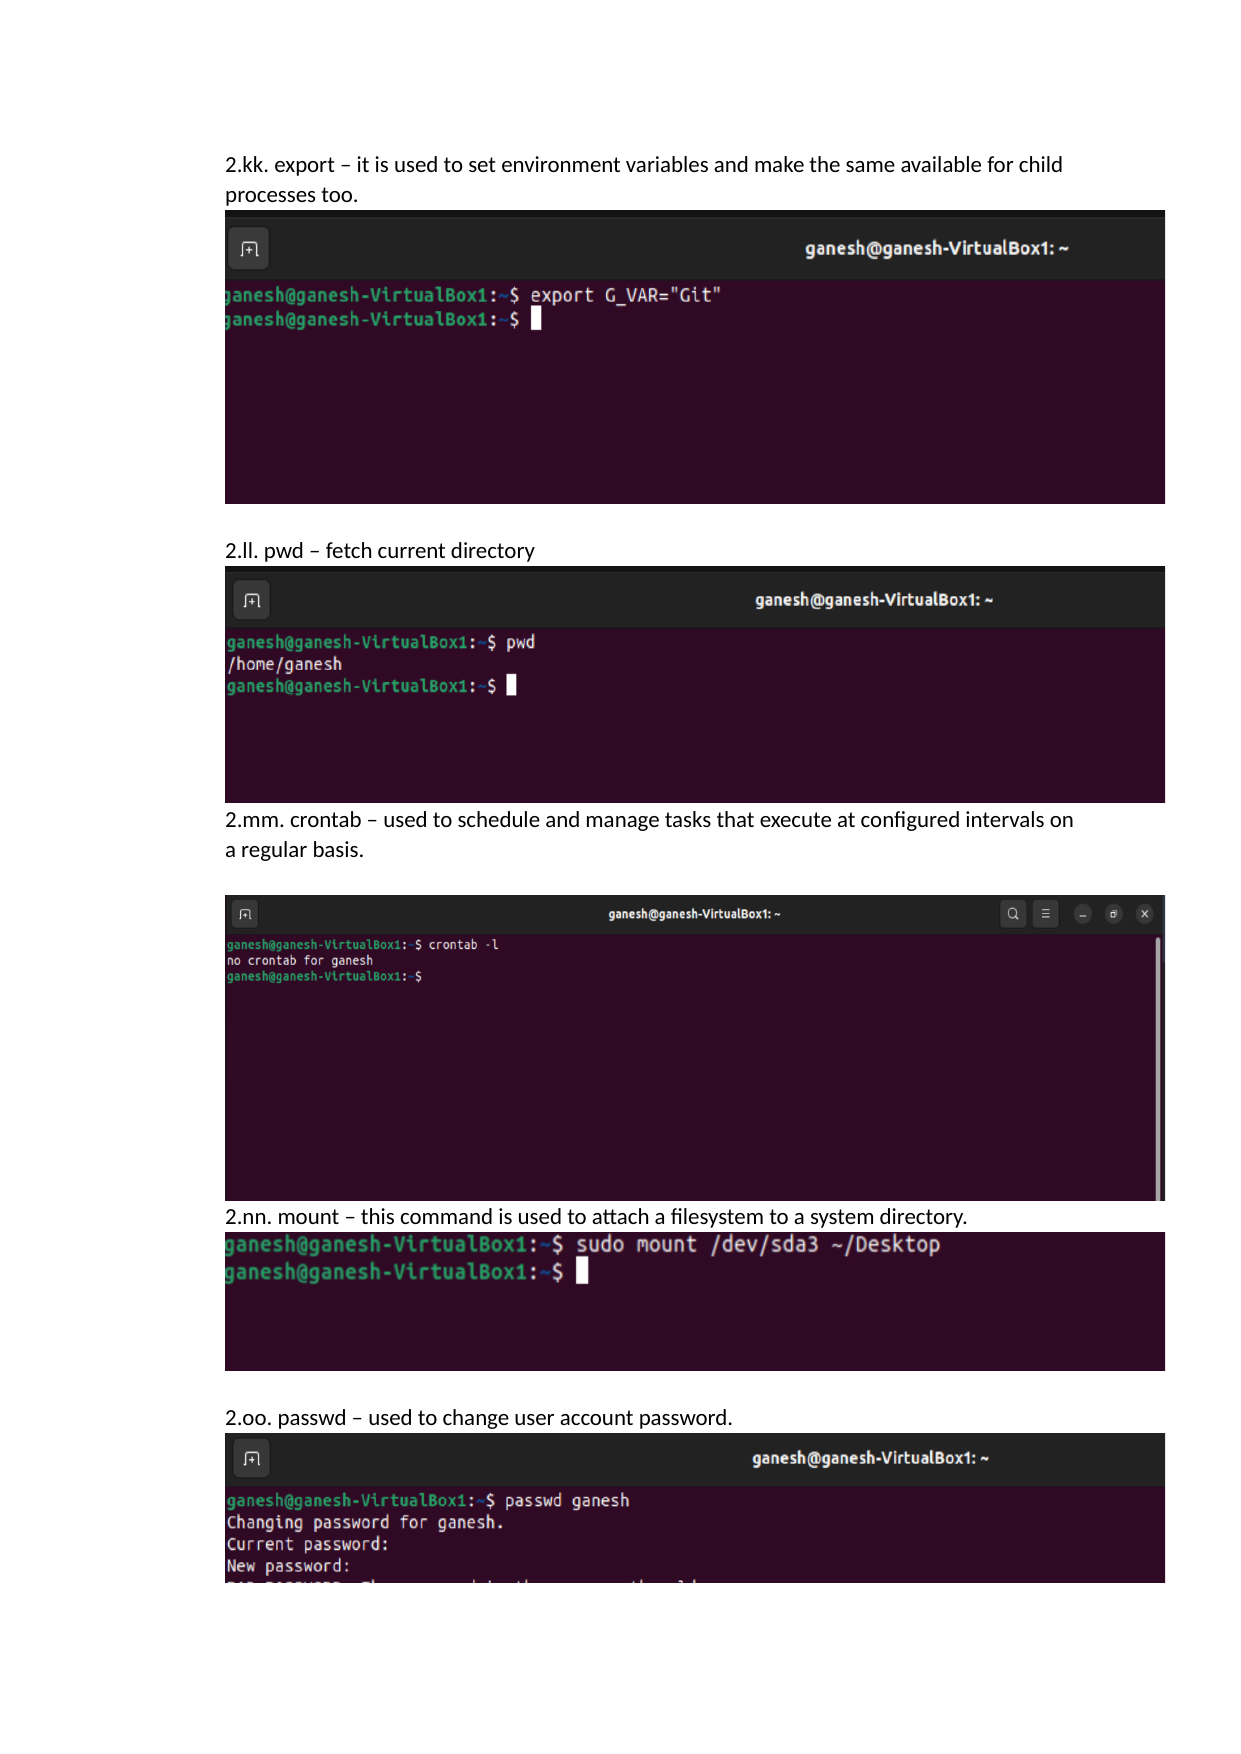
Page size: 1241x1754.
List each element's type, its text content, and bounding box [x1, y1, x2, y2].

picture [225, 895, 1166, 1201]
list 2.mm. crontab – used to schedule and manage tasks that execute at configured intervals on a regular basis. [225, 803, 1090, 863]
list 2.ll. pwd – fetch current directory [225, 536, 1090, 564]
list 2.nn. mount – this command is used to attach a filesystem to a system directory. [225, 1202, 1090, 1230]
picture [225, 1232, 1166, 1371]
picture [225, 566, 1166, 803]
list 2.oo. passwd – used to change user account password. [225, 1403, 1090, 1431]
list 2.kk. export – it is used to set environment variables and make the same available for child processes too. [225, 150, 1090, 208]
picture [225, 1433, 1166, 1583]
picture [225, 210, 1166, 504]
